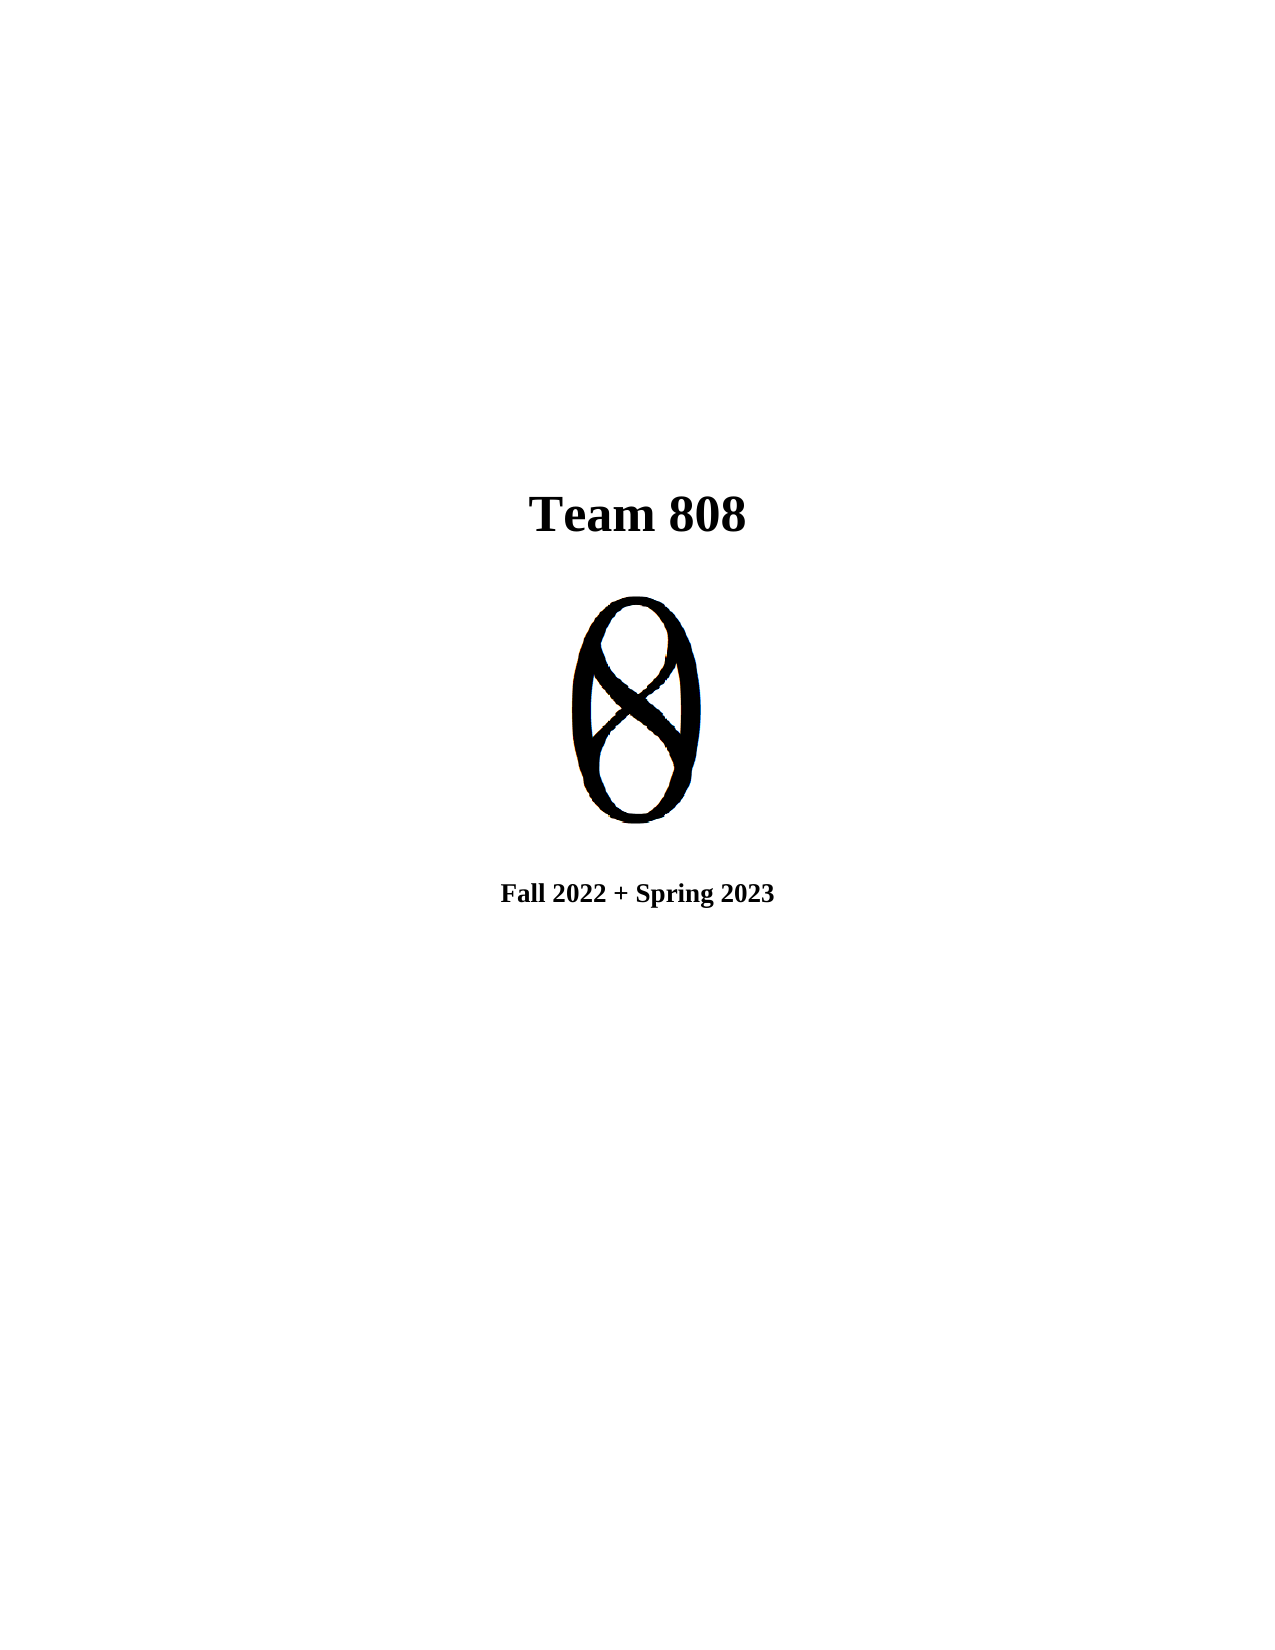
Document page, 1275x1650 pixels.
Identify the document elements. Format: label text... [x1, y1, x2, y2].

text Fall 2022 + Spring 2023 [150, 877, 1125, 908]
text Team 808 [150, 482, 1125, 542]
picture [546, 581, 729, 844]
